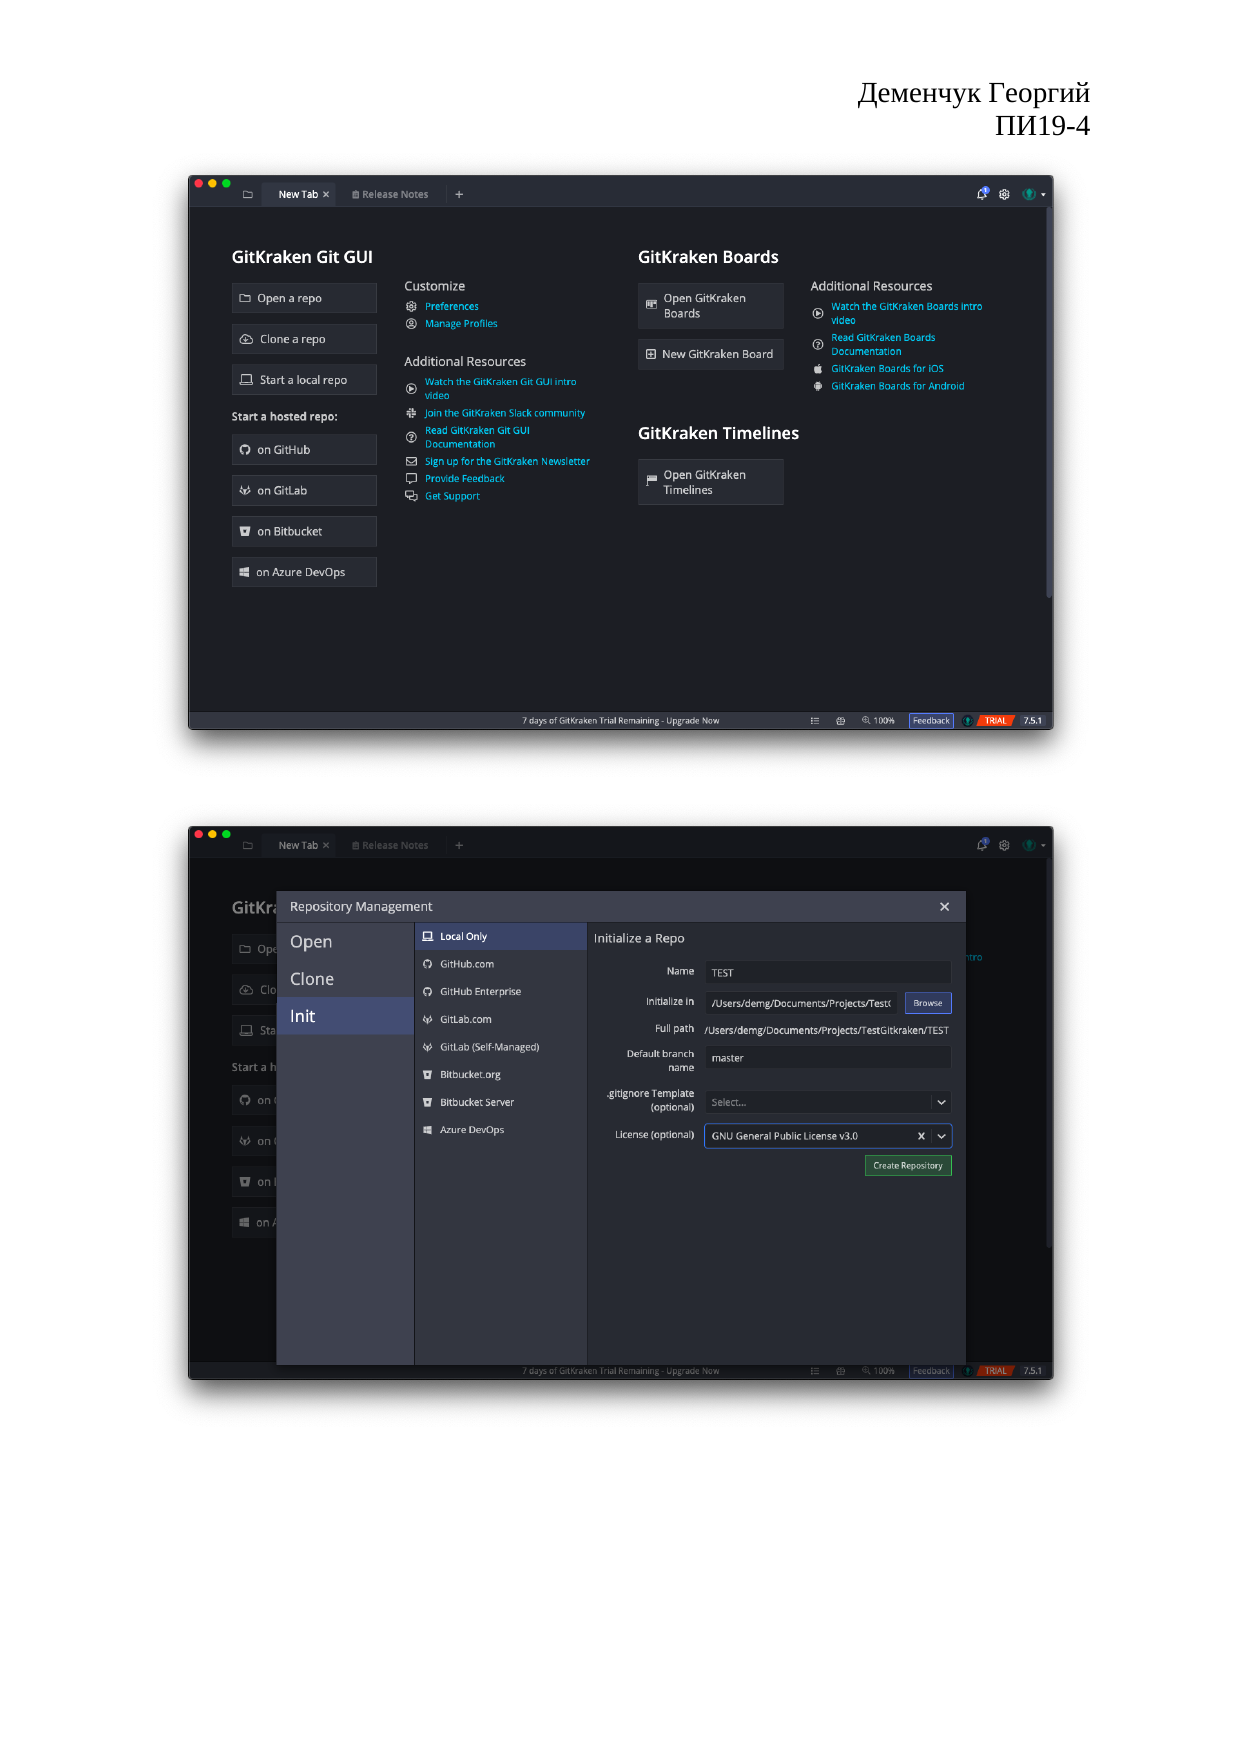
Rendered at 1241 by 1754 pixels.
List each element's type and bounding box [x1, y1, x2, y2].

picture [150, 800, 1091, 1430]
picture [150, 150, 1091, 780]
